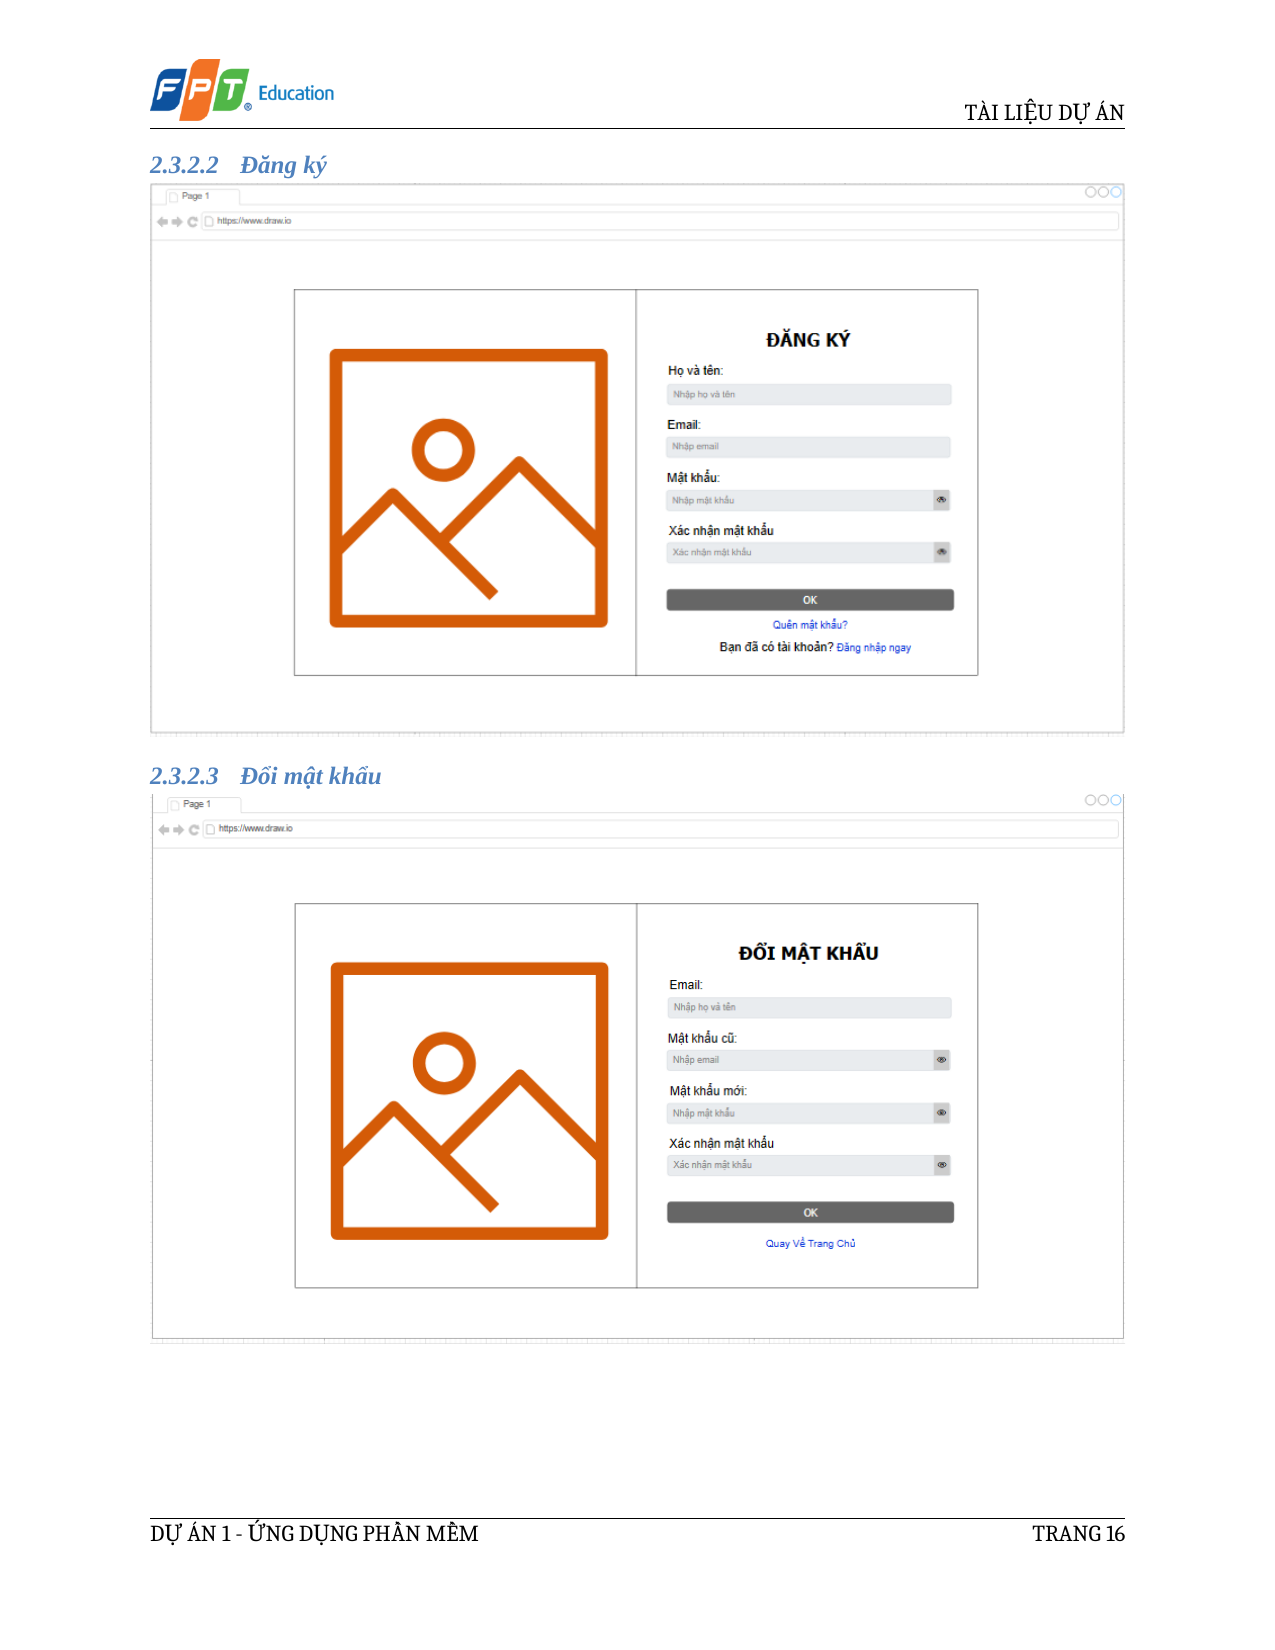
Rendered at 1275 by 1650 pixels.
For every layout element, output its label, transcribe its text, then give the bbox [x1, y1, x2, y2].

picture [150, 59, 336, 121]
subtitle Đổi mật khẩu [150, 761, 1125, 790]
picture [150, 183, 1125, 737]
picture [150, 794, 1125, 1344]
subtitle Đăng ký [150, 150, 1125, 179]
